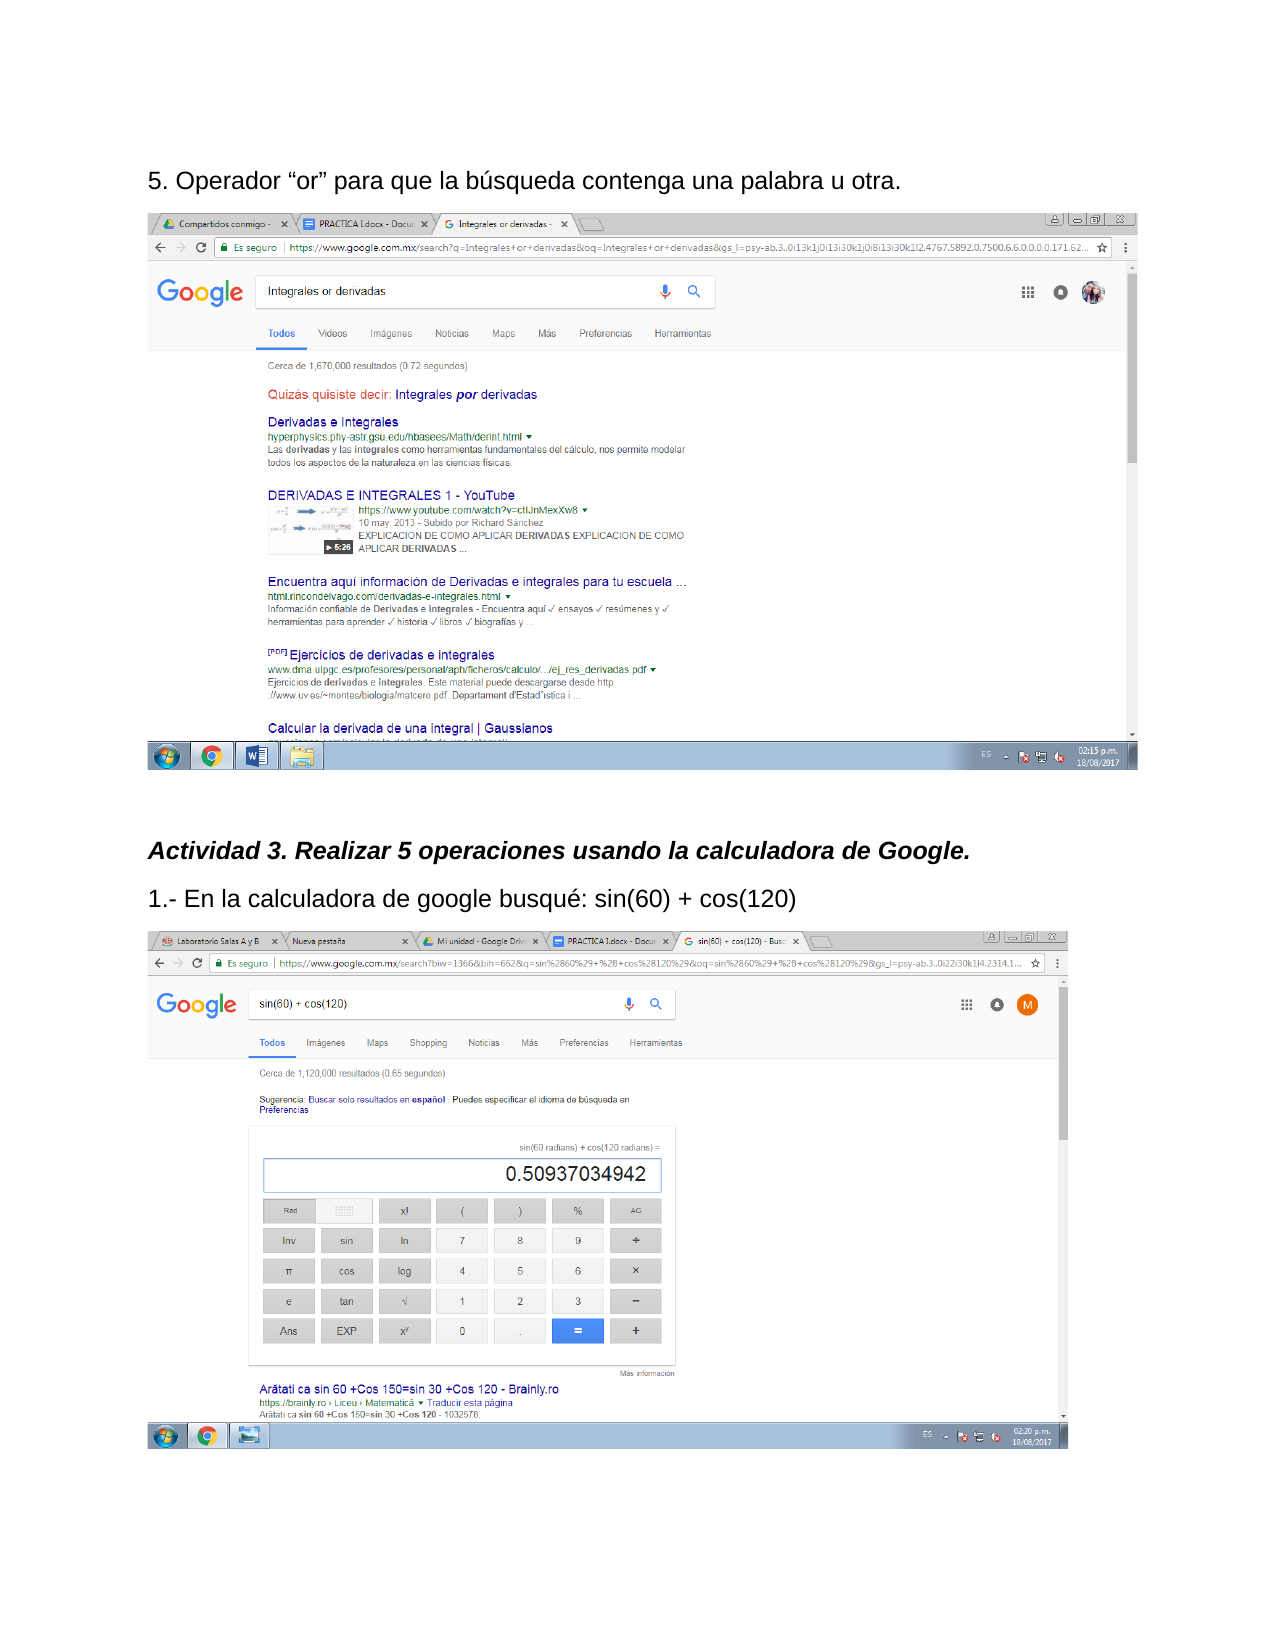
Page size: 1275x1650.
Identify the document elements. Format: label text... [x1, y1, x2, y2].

text 5. Operador “or” para que la búsqueda contenga una palabra u otra. [148, 166, 1127, 194]
text Actividad 3. Realizar 5 operaciones usando la calculadora de Google. [148, 836, 1127, 865]
picture [147, 931, 1069, 1449]
picture [147, 213, 1138, 770]
text 1.- En la calculadora de google busqué: sin(60) + cos(120) [148, 884, 1127, 913]
